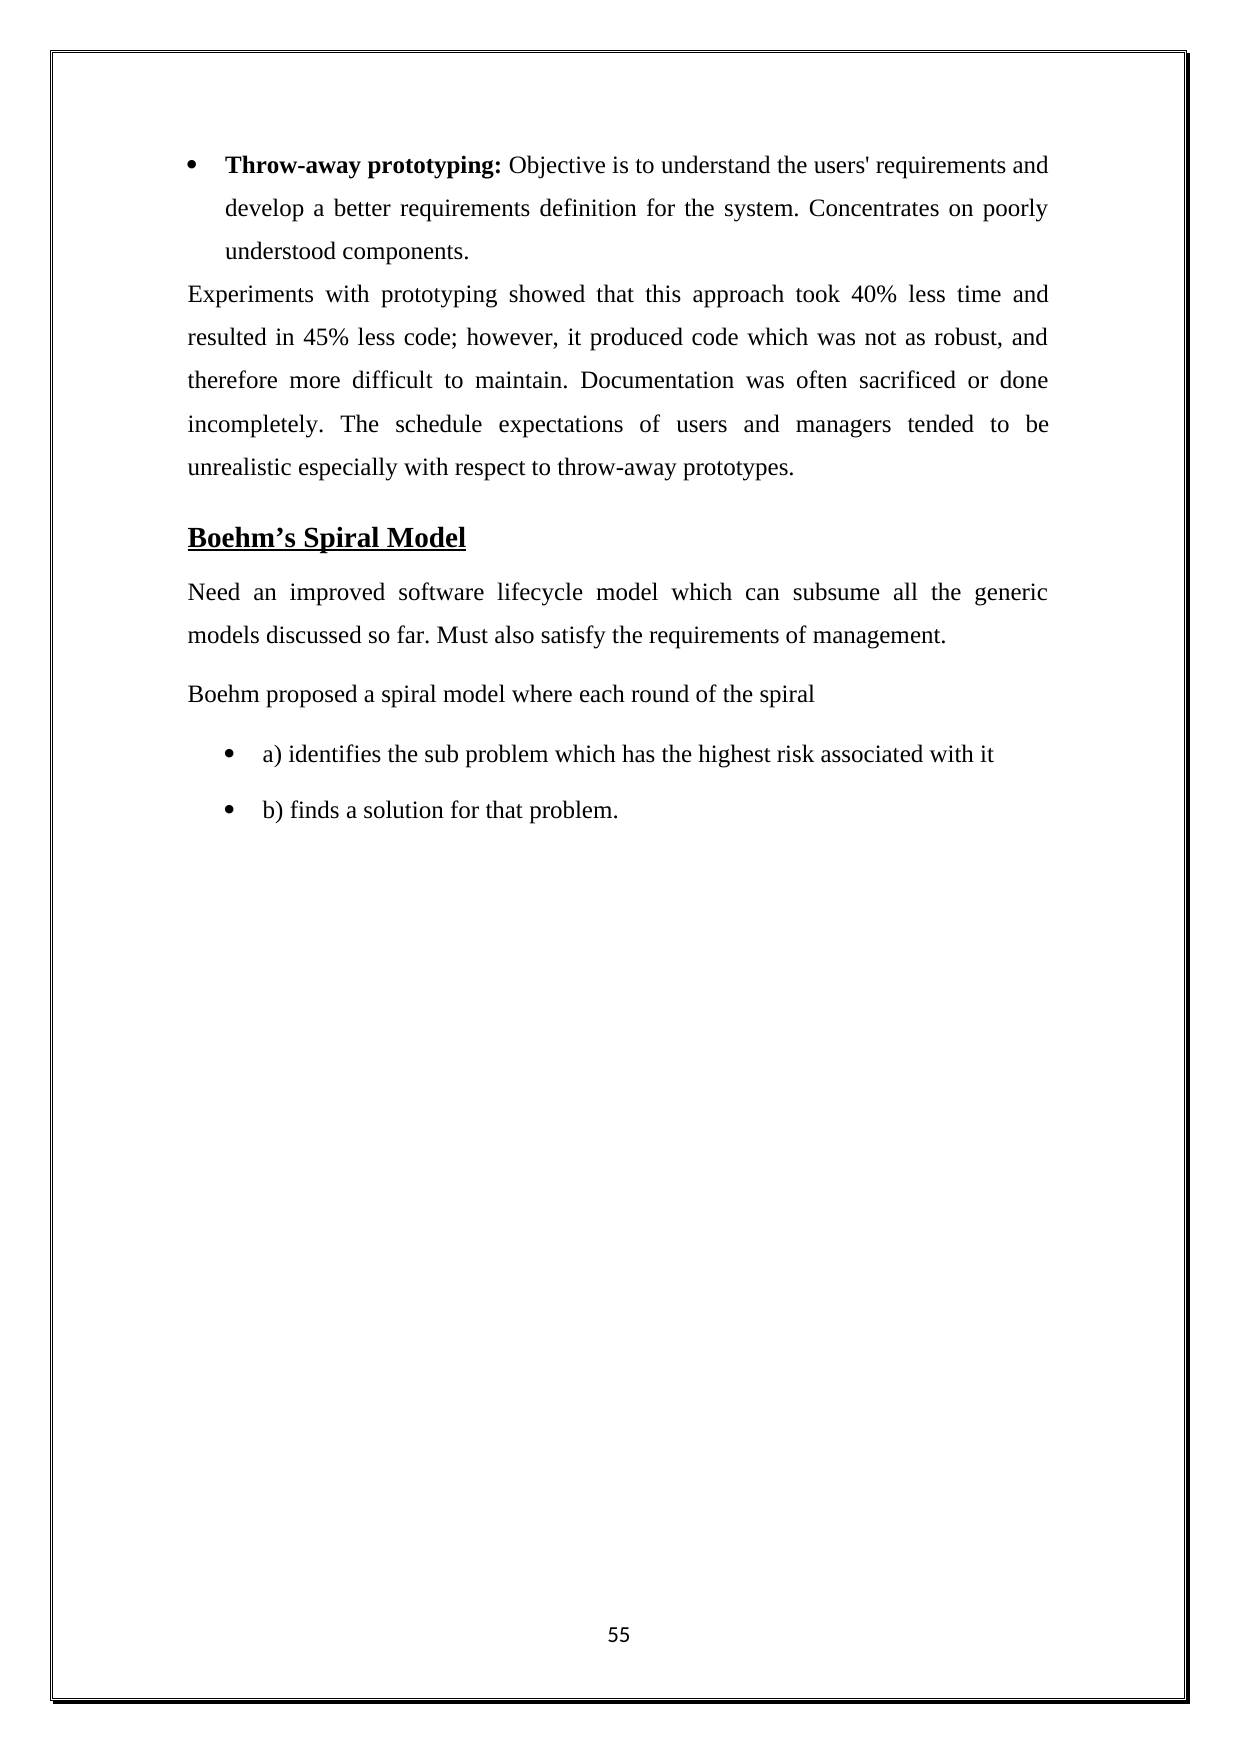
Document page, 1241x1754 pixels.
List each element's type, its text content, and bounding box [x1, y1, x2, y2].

text Need an improved software lifecycle model which can subsume all the generic models discussed so far. Must also satisfy the requirements of management. [187, 577, 1049, 648]
list b) finds a solution for that problem. [225, 795, 1049, 824]
text Boehm proposed a spiral model where each round of the spiral [187, 679, 1049, 708]
list a) identifies the sub problem which has the highest risk associated with it [225, 739, 1049, 768]
subtitle Boehm’s Spiral Model [187, 520, 1049, 553]
list Throw-away prototyping: Objective is to understand the users' requirements and develop a better requirements definition for the system. Concentrates on poorly understood components. [187, 150, 1049, 265]
text Experiments with prototyping showed that this approach took 40% less time and resulted in 45% less code; however, it produced code which was not as robust, and therefore more difficult to maintain. Documentation was often sacrificed or done incompletely. The schedule expectations of users and managers tended to be unrealistic especially with respect to throw-away prototypes. [187, 279, 1049, 481]
